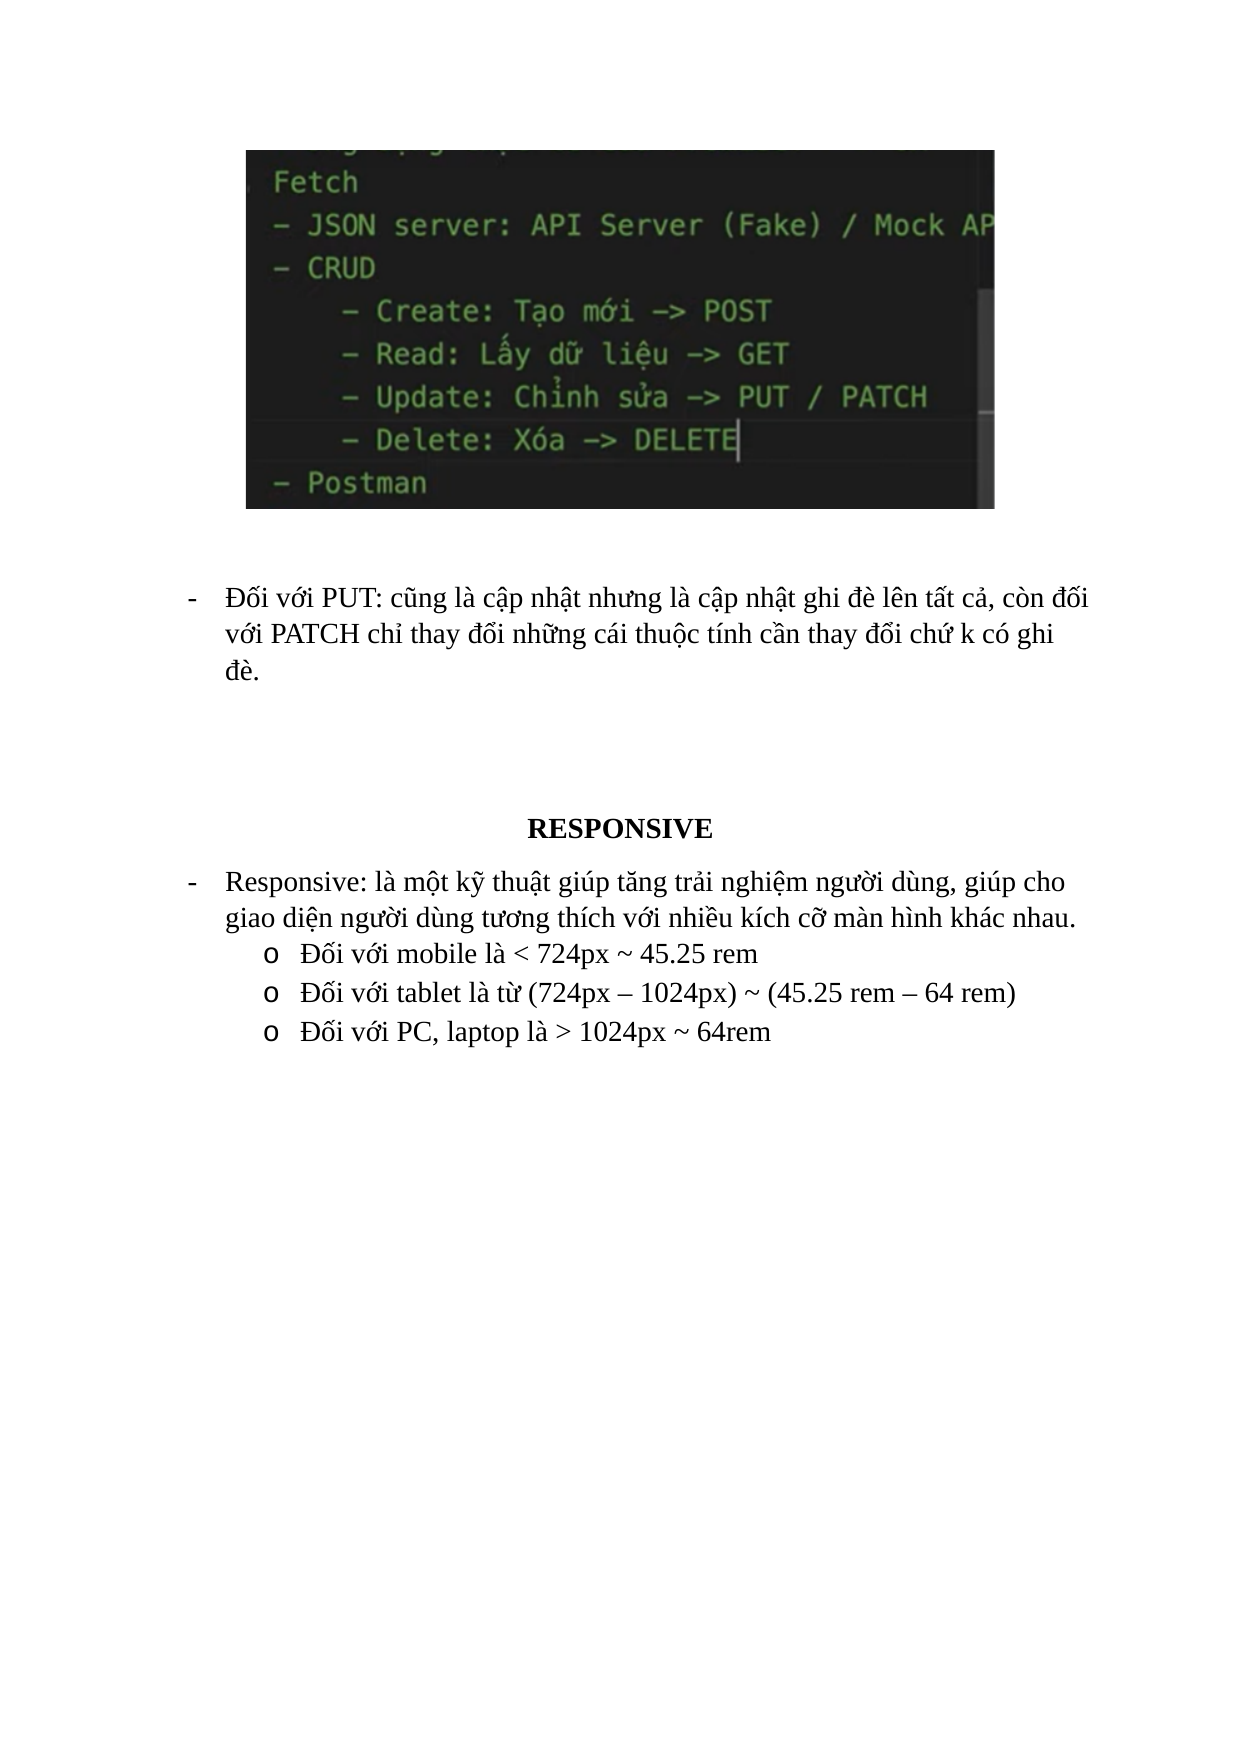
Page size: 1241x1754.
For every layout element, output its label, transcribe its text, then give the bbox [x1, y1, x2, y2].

text RESPONSIVE [150, 811, 1090, 845]
picture [245, 150, 995, 509]
list Responsive: là một kỹ thuật giúp tăng trải nghiệm người dùng, giúp cho giao diện người dùng tương thích với nhiều kích cỡ màn hình khác nhau. [187, 864, 1090, 934]
list Đối với tablet là từ (724px – 1024px) ~ (45.25 rem – 64 rem) [262, 975, 1090, 1011]
list Đối với PUT: cũng là cập nhật nhưng là cập nhật ghi đè lên tất cả, còn đối với PATCH chỉ thay đổi những cái thuộc tính cần thay đổi chứ k có ghi đè. [187, 580, 1090, 686]
list Đối với PC, laptop là > 1024px ~ 64rem [262, 1014, 1090, 1050]
list Đối với mobile là < 724px ~ 45.25 rem [262, 936, 1090, 972]
